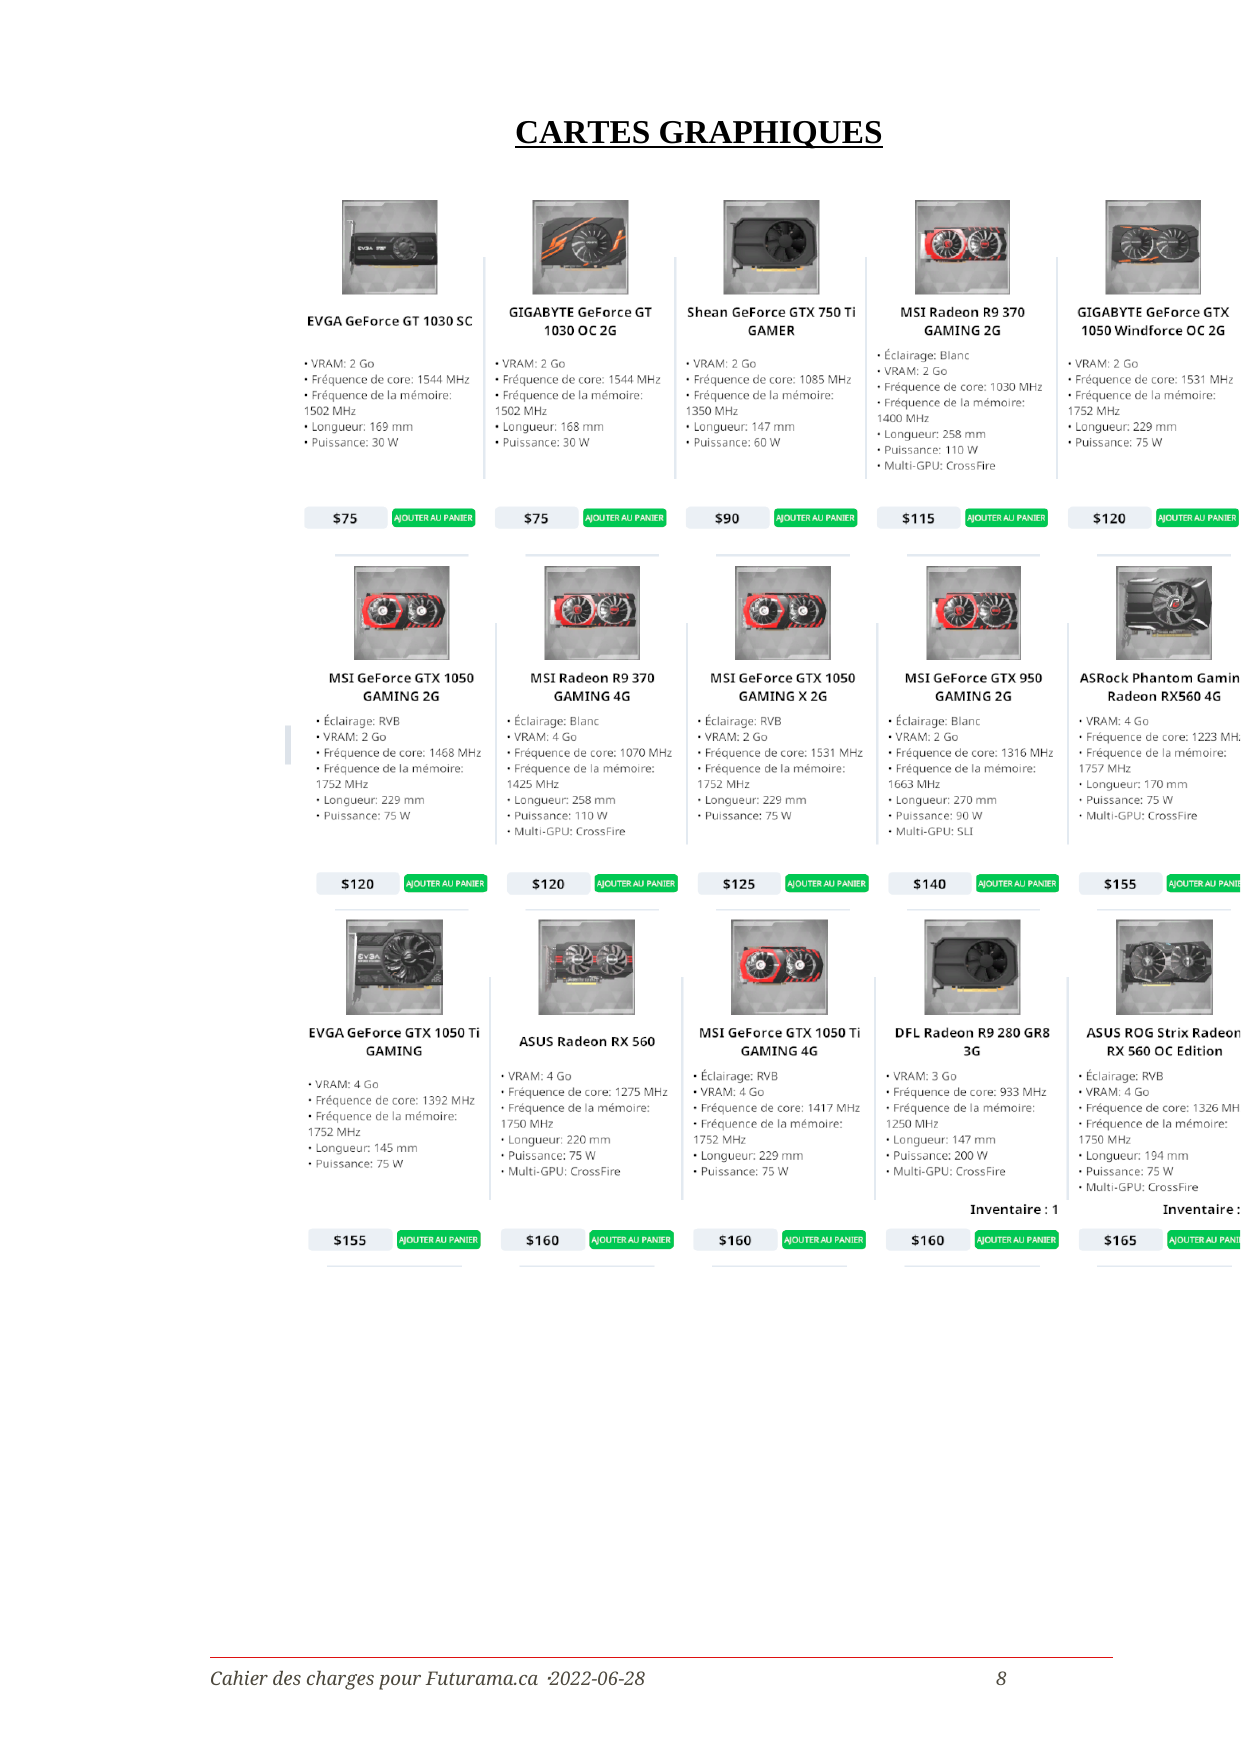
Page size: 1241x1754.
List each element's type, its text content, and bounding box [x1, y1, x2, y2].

picture [285, 542, 1241, 911]
picture [285, 913, 1241, 1269]
picture [285, 195, 1241, 540]
list CARTES GRAPHIQUES [285, 112, 1113, 151]
